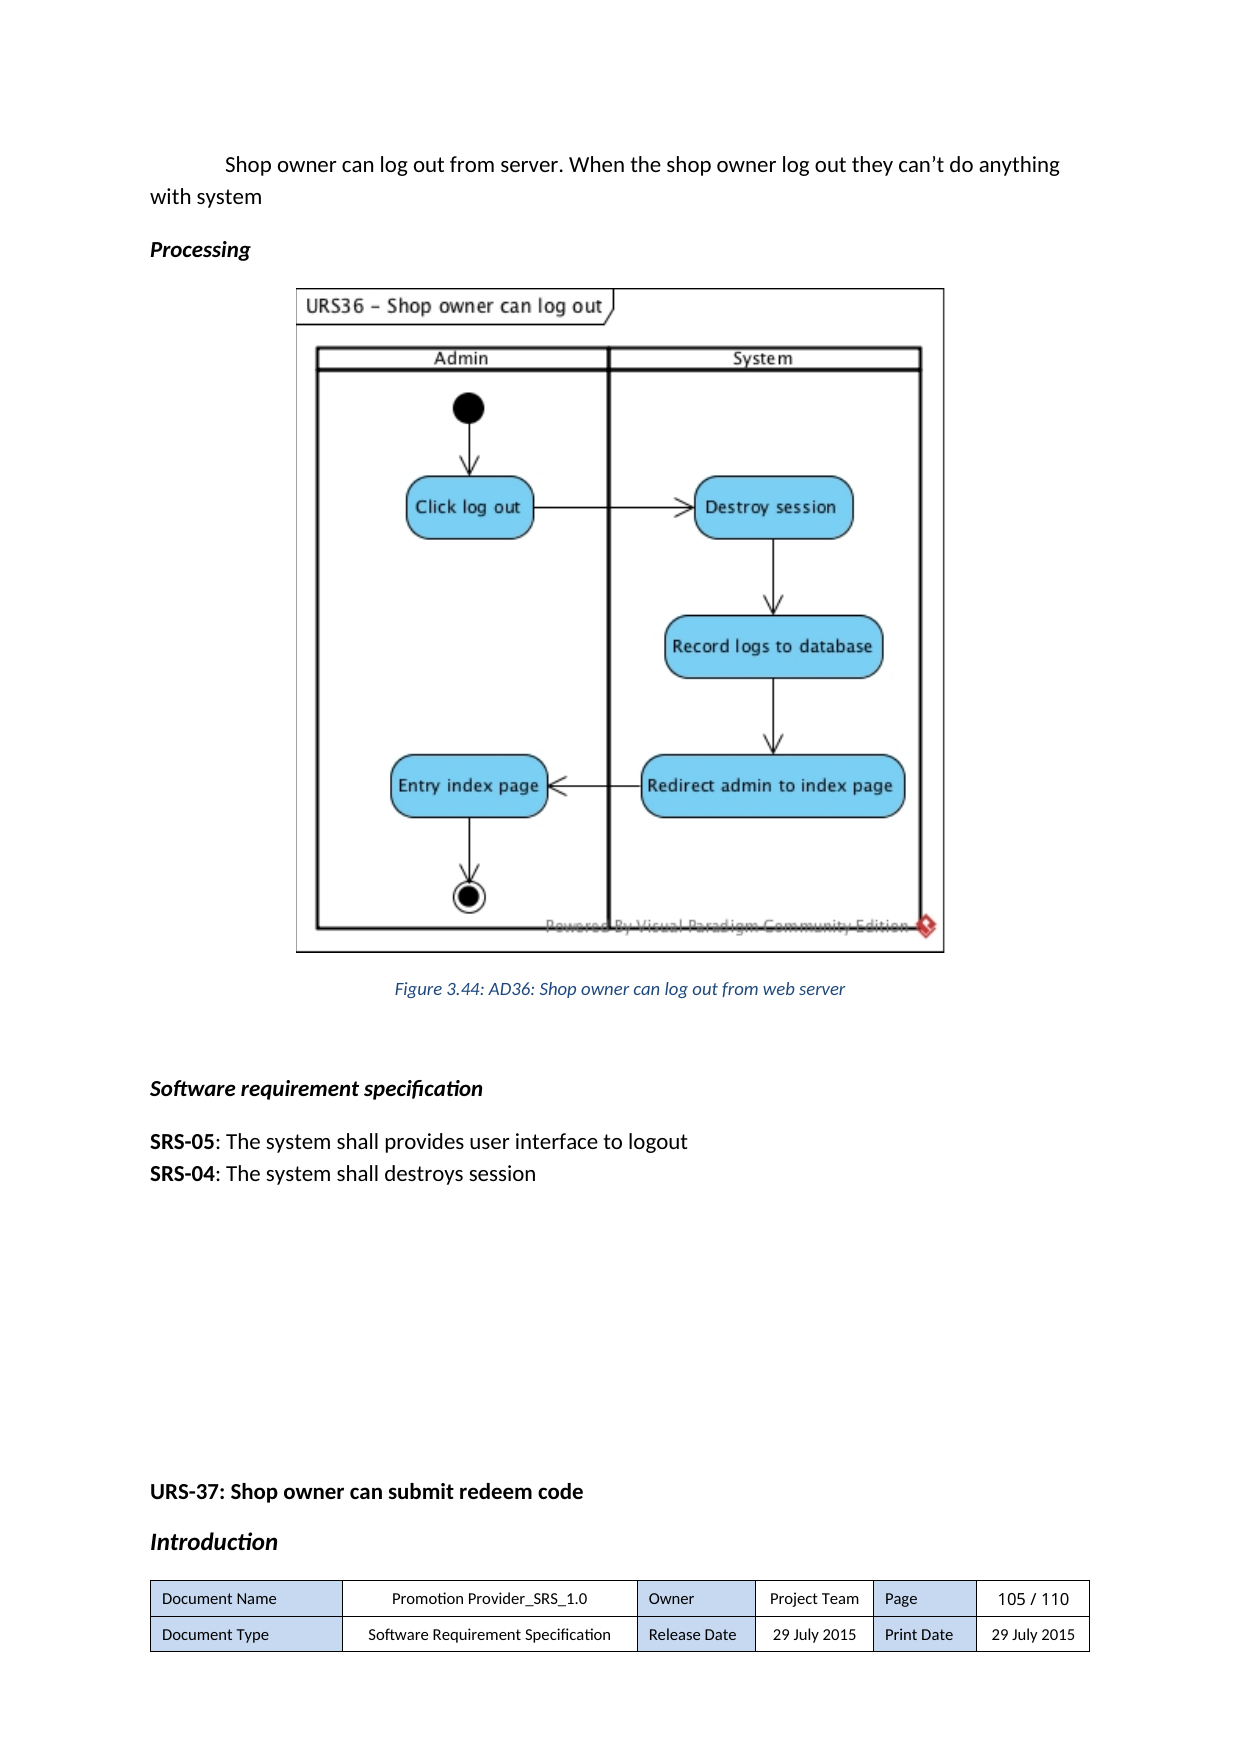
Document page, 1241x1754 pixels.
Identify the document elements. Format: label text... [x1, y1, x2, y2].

text Shop owner can log out from server. When the shop owner log out they can’t do anything with system [150, 150, 1090, 210]
text Software requirement specification [150, 1074, 1090, 1102]
text Introduction [150, 1526, 1090, 1557]
text Processing [150, 235, 1090, 263]
text SRS-05: The system shall provides user interface to logout SRS-04: The system shall destroys session [150, 1127, 1090, 1187]
picture [296, 288, 945, 953]
text Figure 3.44: AD36: Shop owner can log out from web server [150, 977, 1090, 1000]
text URS-37: Shop owner can submit redeem code [150, 1477, 1090, 1505]
